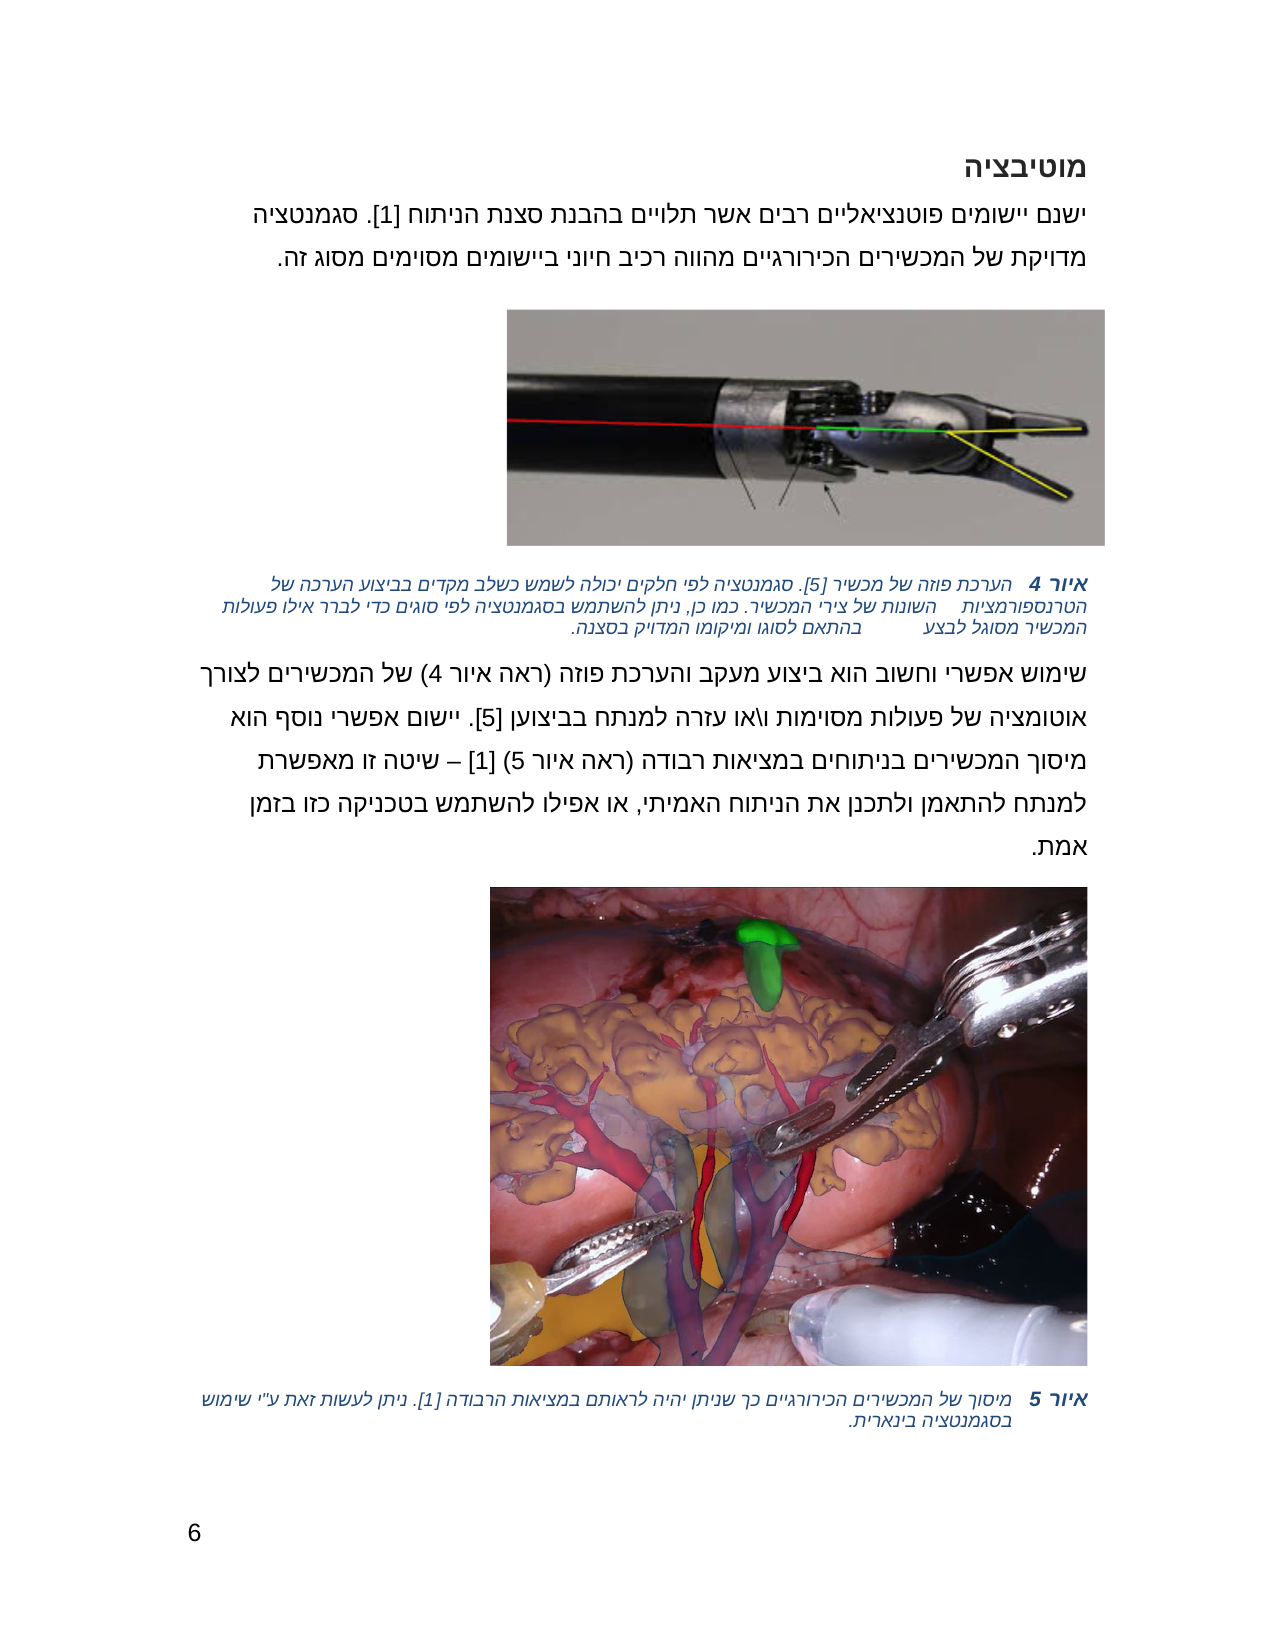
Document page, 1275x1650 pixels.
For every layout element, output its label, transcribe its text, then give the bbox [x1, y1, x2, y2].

text איור 4 הערכת פוזה של מכשיר [5]. סגמנטציה לפי חלקים יכולה לשמש כשלב מקדים בביצוע הערכה של הטרנספורמציות השונות של צירי המכשיר. כמו כן, ניתן להשתמש בסגמנטציה לפי סוגים כדי לברר אילו פעולות המכשיר מסוגל לבצע בהתאם לסוגו ומיקומו המדויק בסצנה. [187, 572, 1087, 639]
picture [507, 310, 1104, 545]
text שימוש אפשרי וחשוב הוא ביצוע מעקב והערכת פוזה (ראה איור 4) של המכשירים לצורך אוטומציה של פעולות מסוימות ו\או עזרה למנתח בביצוען [5]. יישום אפשרי נוסף הוא מיסוך המכשירים בניתוחים במציאות רבודה (ראה איור 5) [1] – שיטה זו מאפשרת למנתח להתאמן ולתכנן את הניתוח האמיתי, או אפילו להשתמש בטכניקה כזו בזמן אמת. [187, 659, 1087, 861]
subtitle מוטיבציה [187, 150, 1087, 183]
text איור 5 מיסוך של המכשירים הכירורגיים כך שניתן יהיה לראותם במציאות הרבודה [1]. ניתן לעשות זאת ע"י שימוש בסגמנטציה בינארית. [187, 1386, 1087, 1432]
picture [490, 887, 1088, 1366]
text ישנם יישומים פוטנציאליים רבים אשר תלויים בהבנת סצנת הניתוח [1]. סגמנטציה מדויקת של המכשירים הכירורגיים מהווה רכיב חיוני ביישומים מסוימים מסוג זה. [187, 200, 1087, 272]
